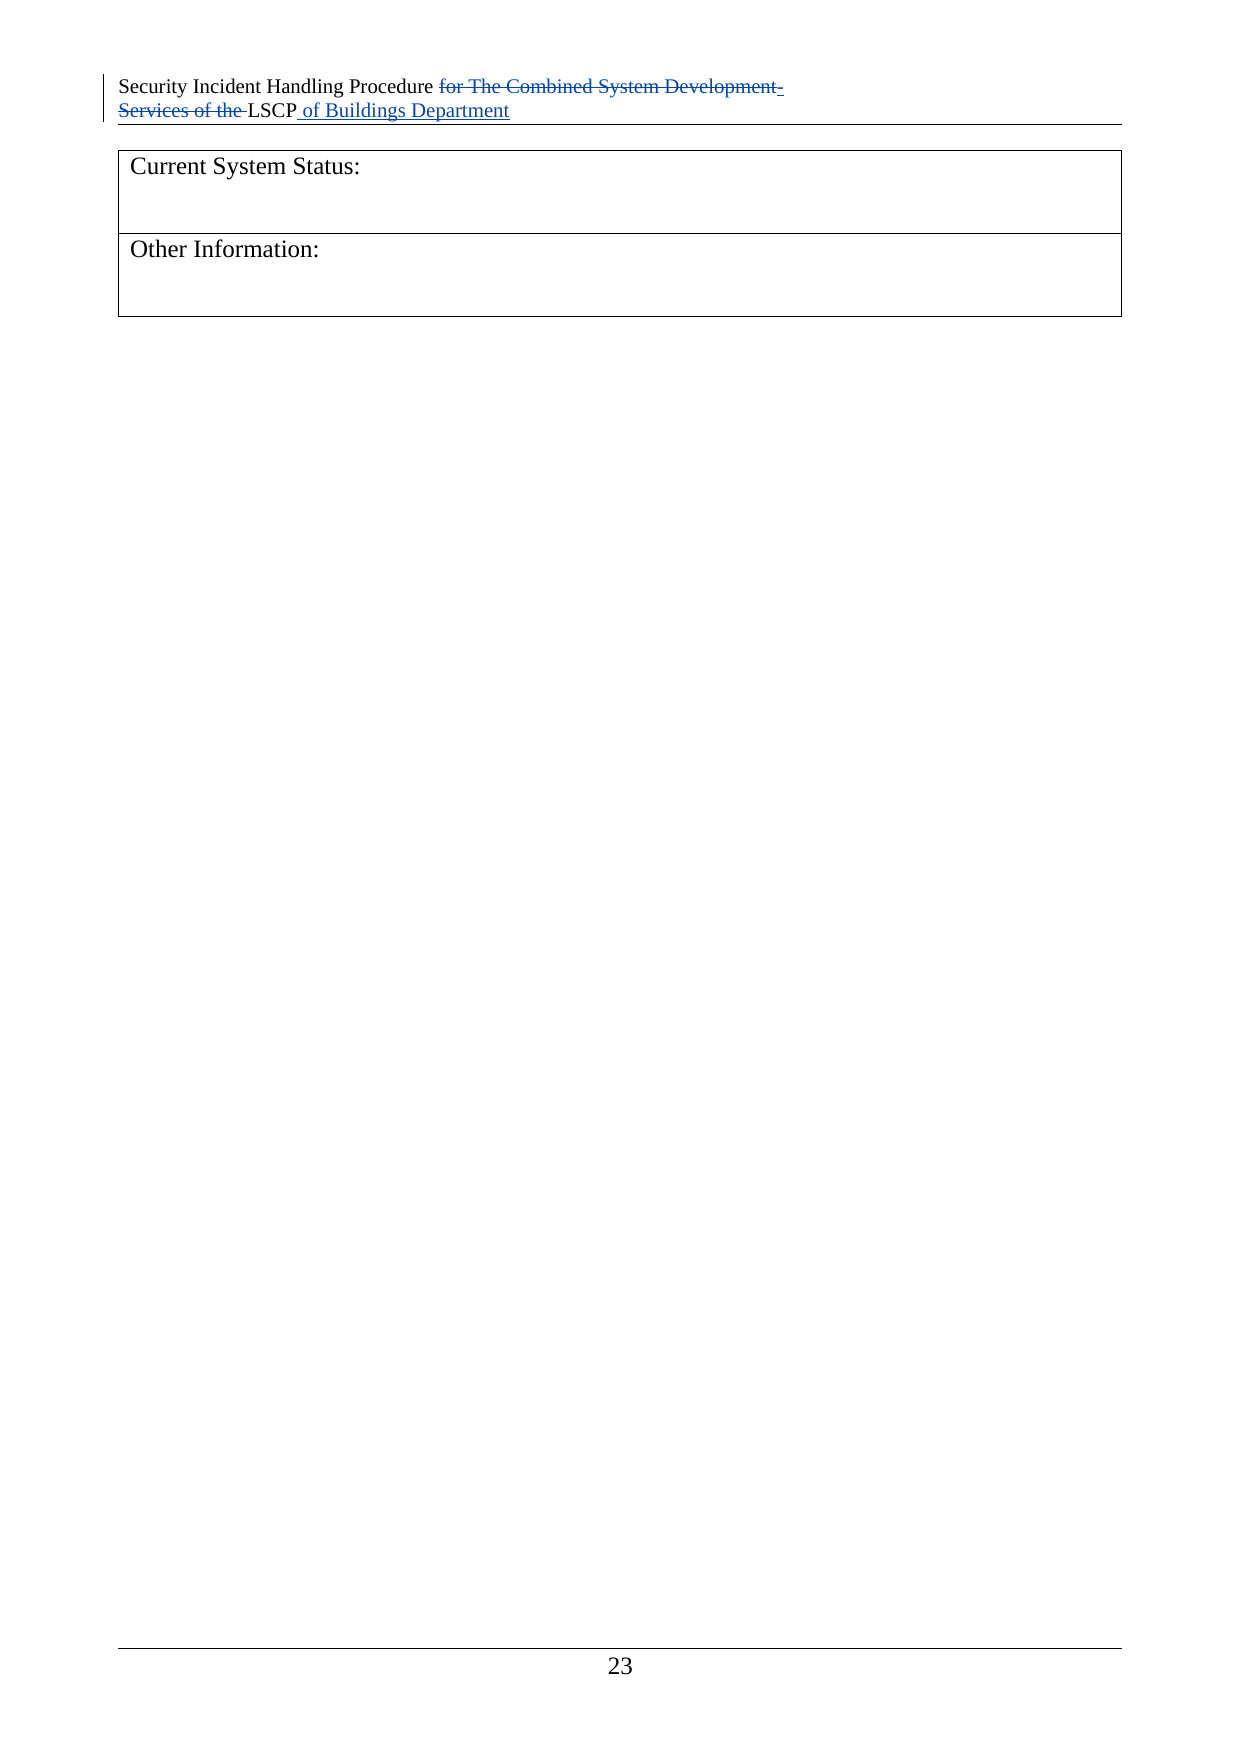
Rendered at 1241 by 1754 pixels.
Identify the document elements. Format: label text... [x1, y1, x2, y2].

table_cell Other Information: [119, 234, 1121, 316]
table_cell Current System Status: [119, 151, 1121, 233]
